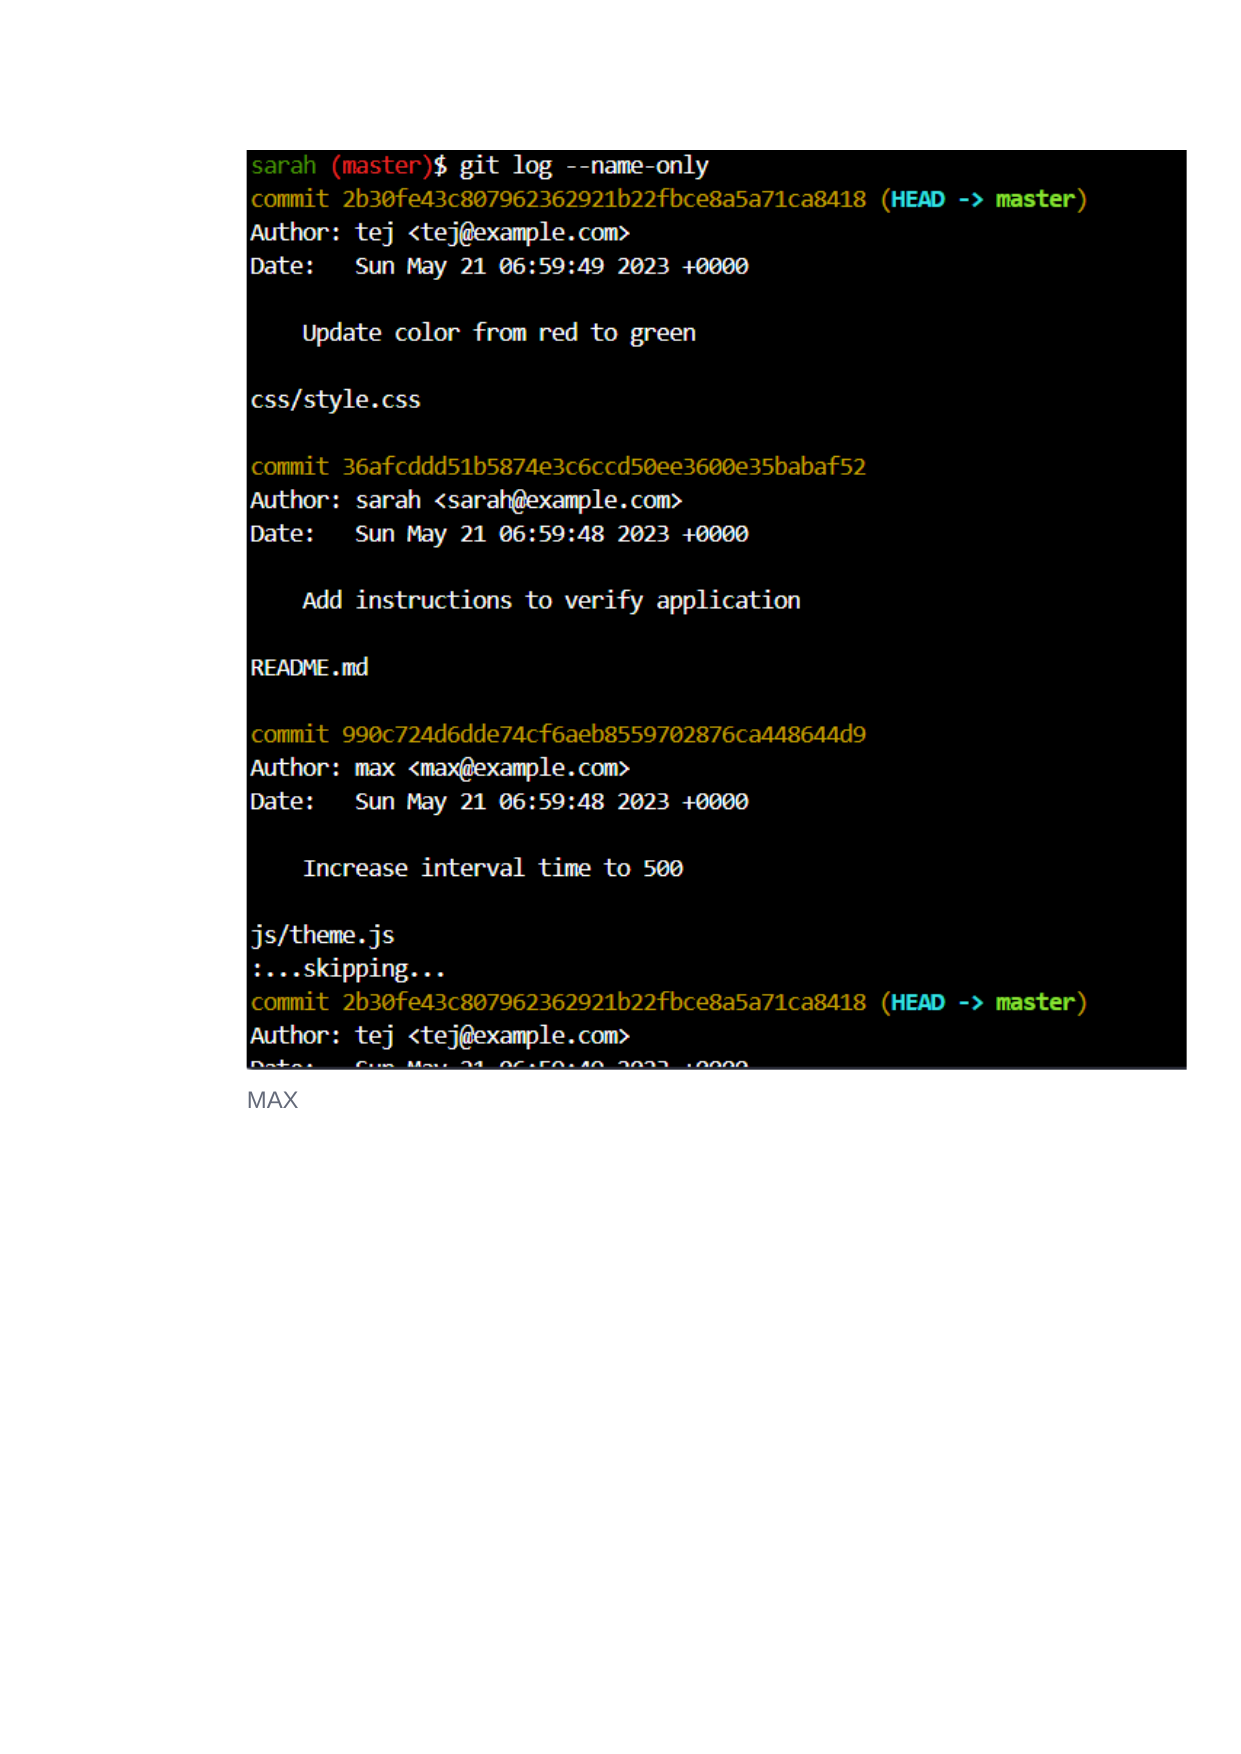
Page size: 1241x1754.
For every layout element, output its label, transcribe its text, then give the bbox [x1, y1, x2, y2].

text MAX [247, 1086, 1090, 1113]
picture [246, 150, 1187, 1086]
